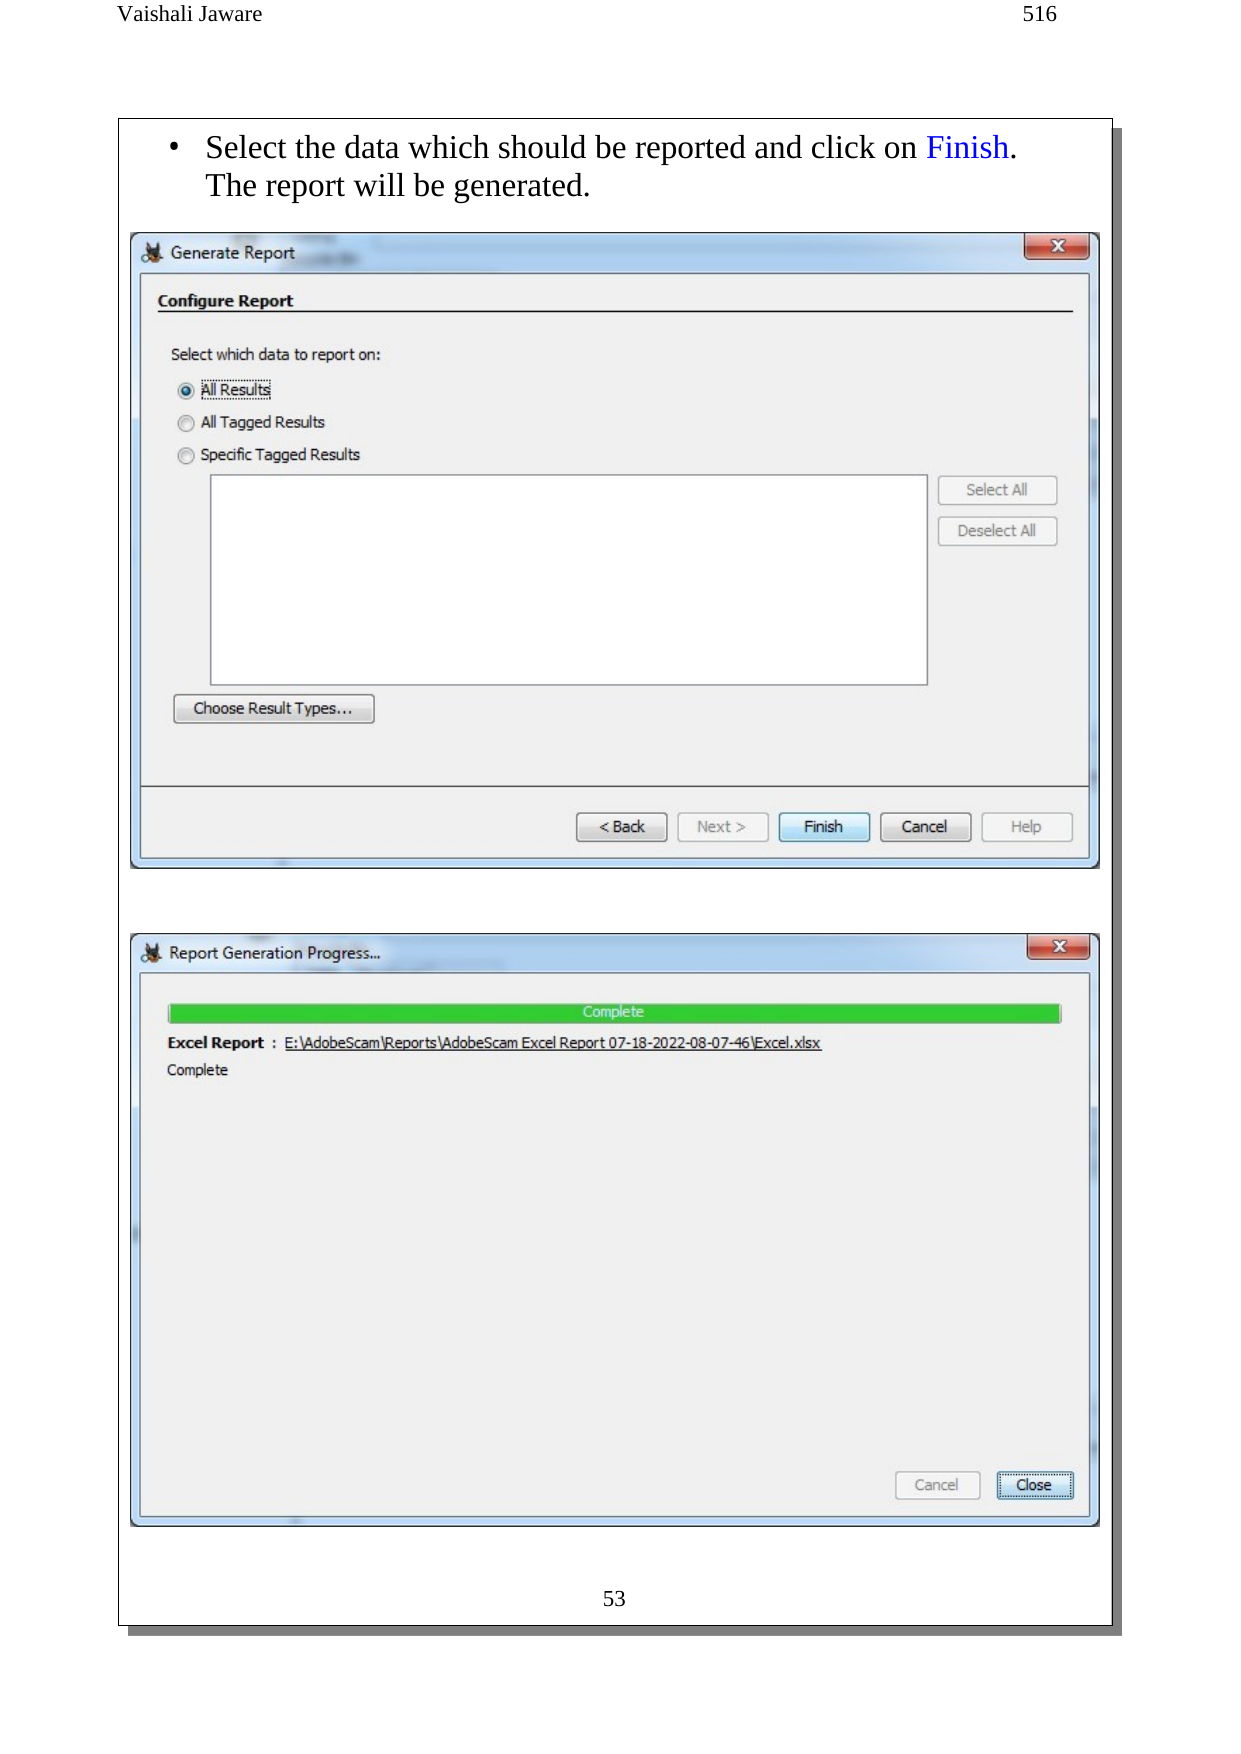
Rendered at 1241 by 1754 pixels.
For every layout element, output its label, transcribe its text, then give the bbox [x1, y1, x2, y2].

list Select the data which should be reported and click on Finish. The report will be generated. [168, 124, 1077, 204]
picture [130, 933, 1100, 1527]
picture [130, 232, 1100, 869]
